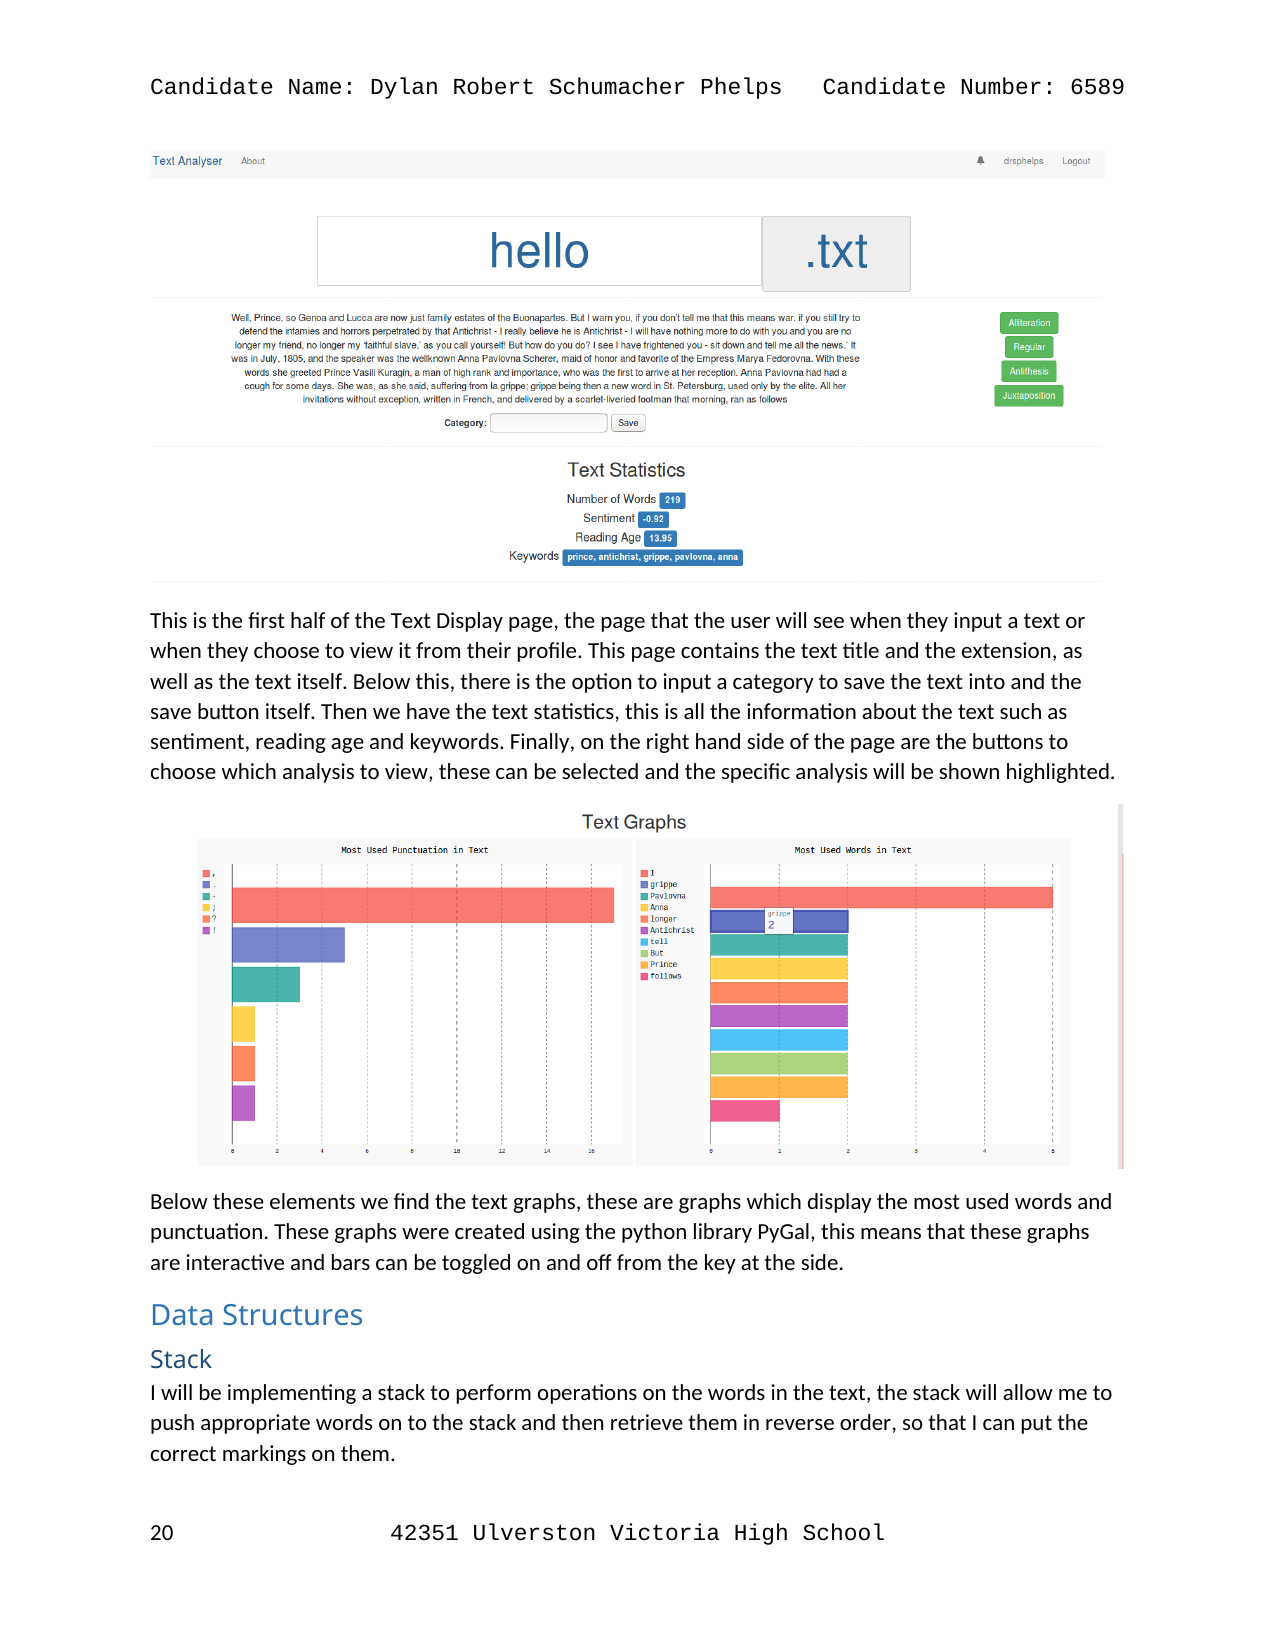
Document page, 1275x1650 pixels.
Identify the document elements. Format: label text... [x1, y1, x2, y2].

subtitle Data Structures [150, 1294, 1125, 1334]
text Below these elements we find the text graphs, these are graphs which display the most used words and punctuation. These graphs were created using the python library PyGal, this means that these graphs are interactive and bars can be toggled on and off from the key at the side. [150, 1187, 1125, 1276]
picture [150, 150, 1105, 588]
picture [150, 804, 1124, 1169]
text I will be implementing a stack to perform operations on the words in the text, the stack will allow me to push appropriate words on to the stack and then retrieve them in reverse order, so that I can put the correct markings on them. [150, 1378, 1125, 1467]
subtitle Stack [150, 1341, 1125, 1376]
text This is the first half of the Text Display page, the page that the user will see when they input a text or when they choose to view it from their profile. This page contains the text title and the extension, as well as the text itself. Below this, there is the option to input a category to save the text into and the save button itself. Then we have the text statistics, this is all the information about the text such as sentiment, reading age and keywords. Finally, on the right hand side of the page are the buttons to choose which analysis to view, these can be selected and the specific analysis will be shown highlighted. [150, 606, 1125, 785]
